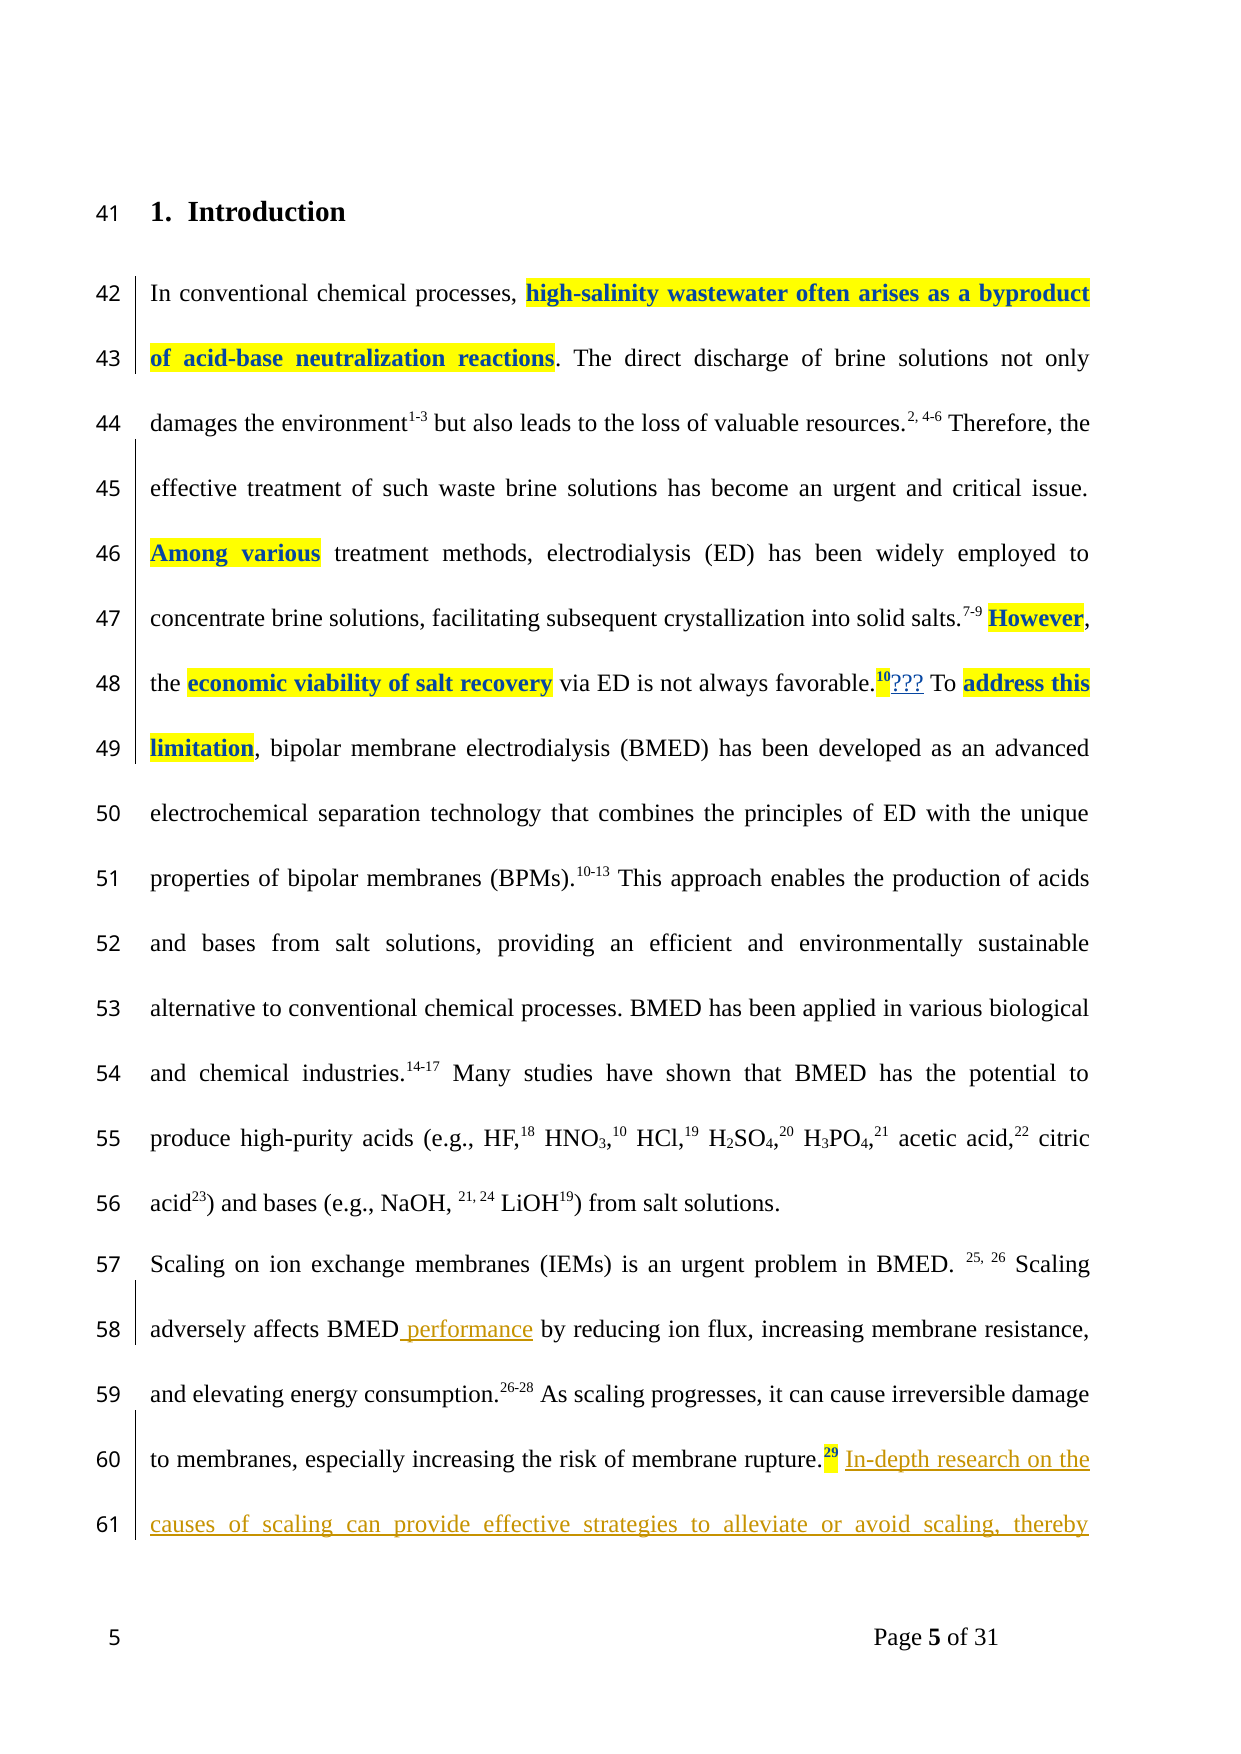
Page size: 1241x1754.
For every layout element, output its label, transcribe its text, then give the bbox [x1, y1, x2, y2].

text In conventional chemical processes, high-salinity wastewater often arises as a byproduct of acid-base neutralization reactions. The direct discharge of brine solutions not only damages the environment1-3 but also leads to the loss of valuable resources.2, 4-6 Therefore, the effective treatment of such waste brine solutions has become an urgent and critical issue. Among various treatment methods, electrodialysis (ED) has been widely employed to concentrate brine solutions, facilitating subsequent crystallization into solid salts.7-9 However, the economic viability of salt recovery via ED is not always favorable.10 To address this limitation, bipolar membrane electrodialysis (BMED) has been developed as an advanced electrochemical separation technology that combines the principles of ED with the unique properties of bipolar membranes (BPMs).10-13 This approach enables the production of acids and bases from salt solutions, providing an efficient and environmentally sustainable alternative to conventional chemical processes. BMED has been applied in various biological and chemical industries.14-17 Many studies have shown that BMED has the potential to produce high-purity acids (e.g., HF,18 HNO3,10 HCl,19 H2SO4,20 H3PO4,21 acetic acid,22 citric acid23) and bases (e.g., NaOH, 21, 24 LiOH19) from salt solutions. [150, 276, 1090, 1219]
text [150, 1247, 1090, 1540]
list Introduction [150, 178, 1090, 243]
